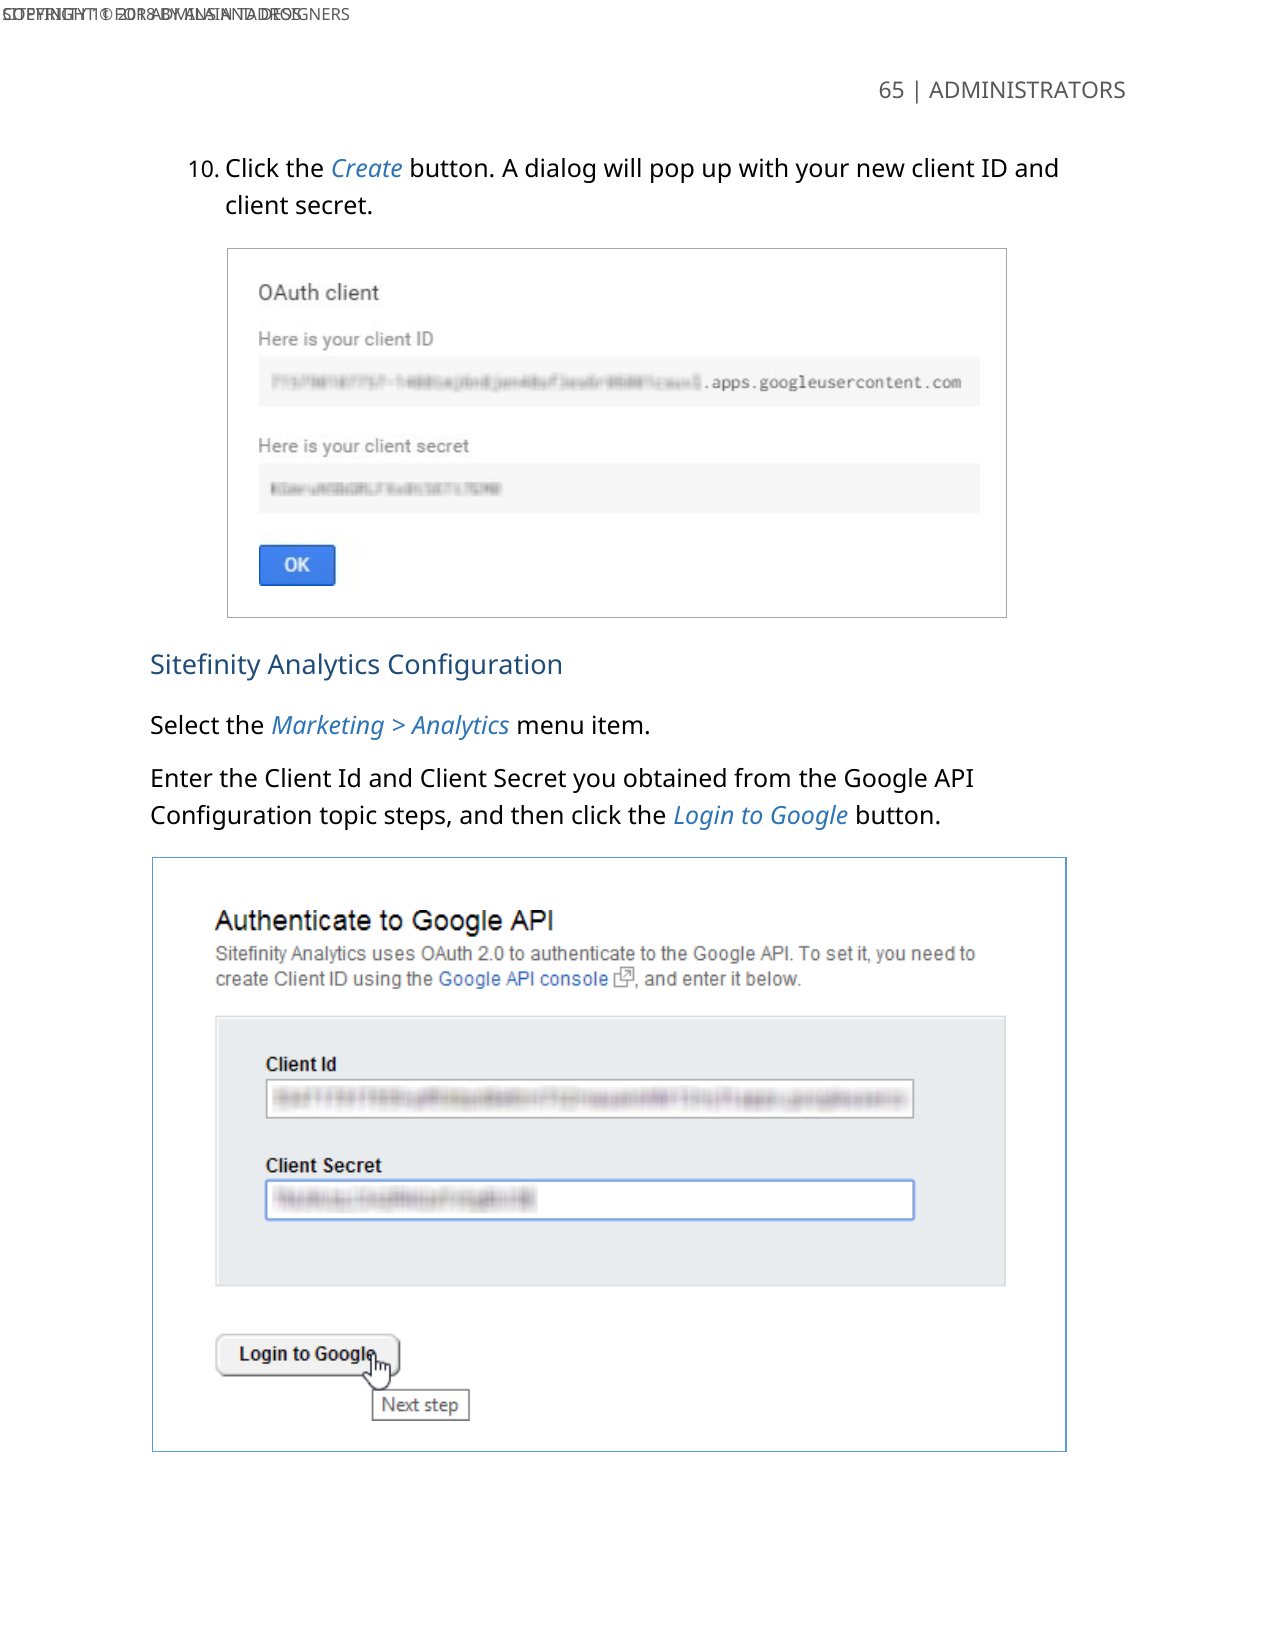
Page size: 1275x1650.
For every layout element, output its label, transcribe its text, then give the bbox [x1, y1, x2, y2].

text 65 | ADMINISTRATORS [0, 74, 1126, 106]
picture [214, 910, 1006, 1421]
list Click the Create button. A dialog will pop up with your new client ID and client secret. [187, 151, 1086, 222]
text Enter the Client Id and Client Secret you obtained from the Google API Configuration topic steps, and then click the Login to Google button. [150, 761, 1088, 831]
picture [259, 283, 980, 586]
text Select the Marketing > Analytics menu item. [150, 707, 1275, 741]
